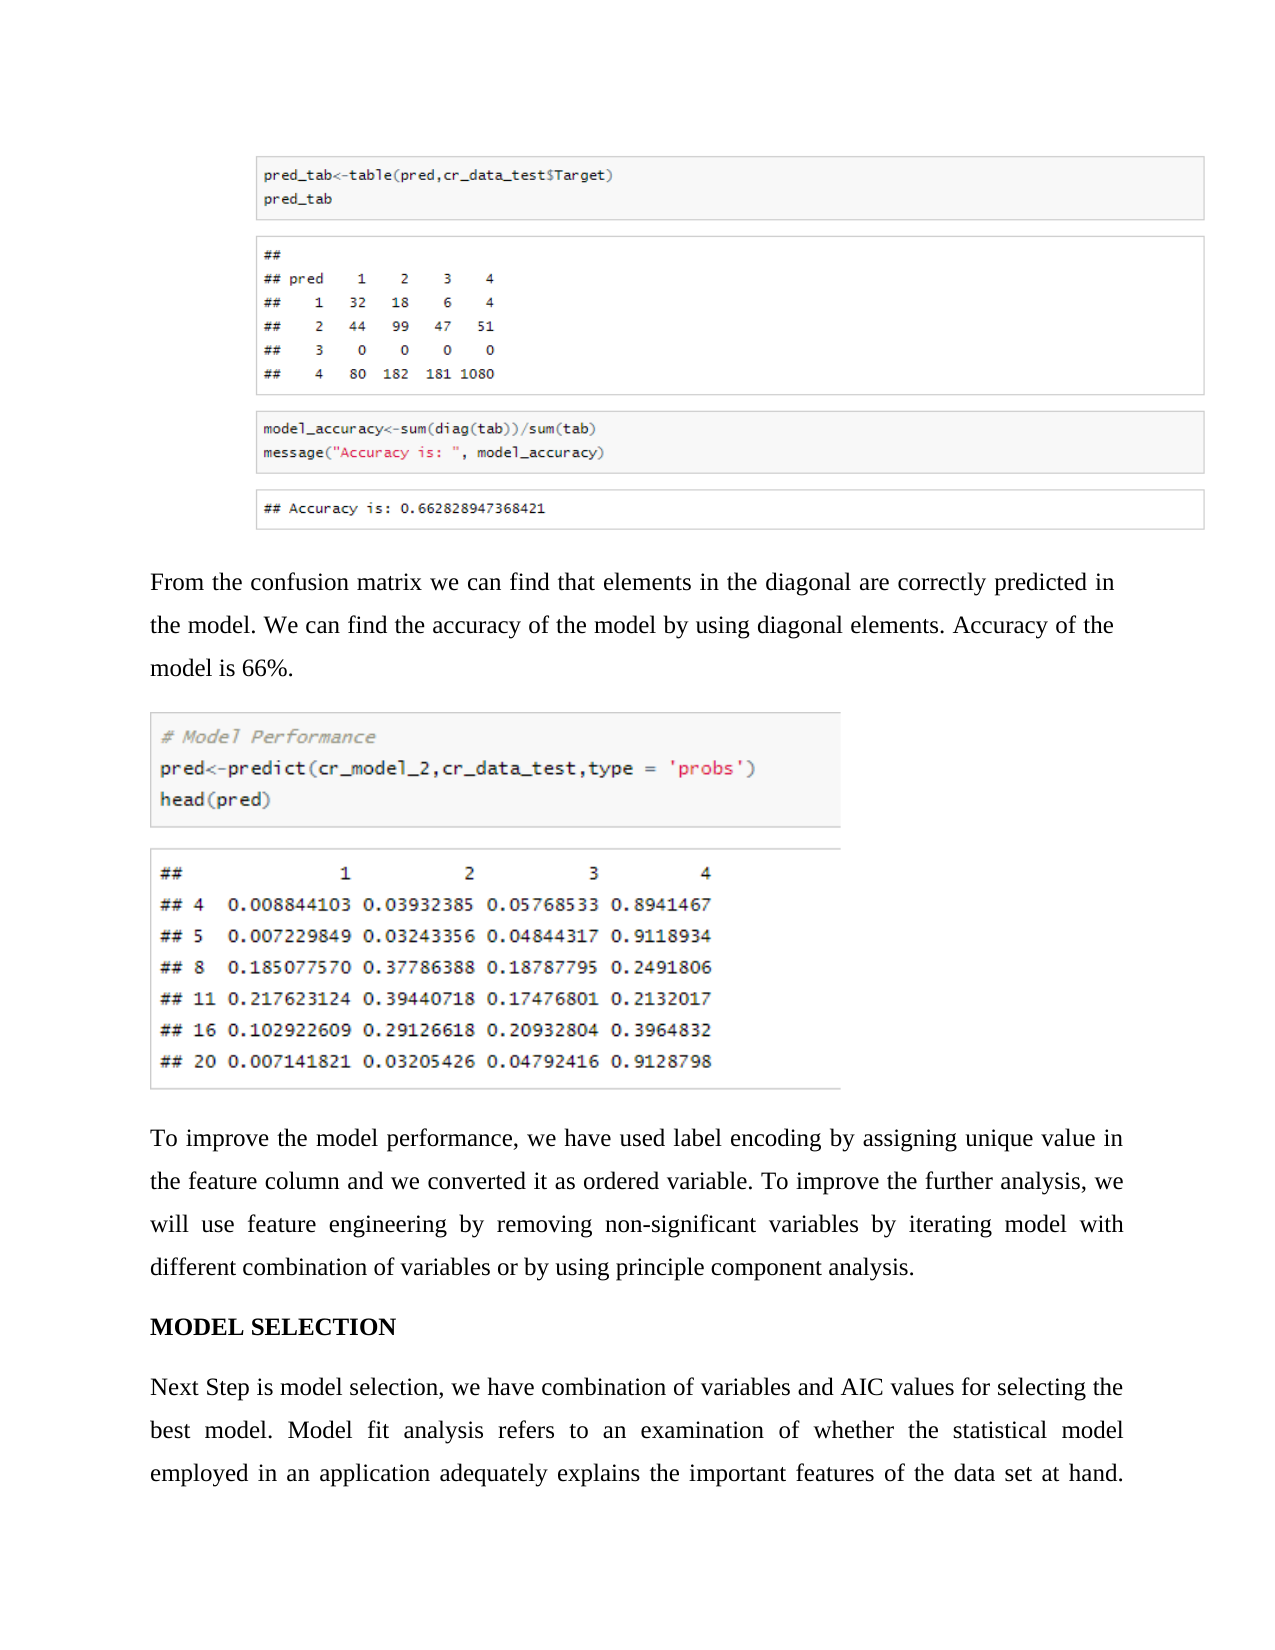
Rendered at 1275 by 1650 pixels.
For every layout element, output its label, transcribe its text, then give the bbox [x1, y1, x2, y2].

picture [150, 712, 841, 1093]
text To improve the model performance, we have used label encoding by assigning unique value in the feature column and we converted it as ordered variable. To improve the further analysis, we will use feature engineering by removing non-significant variables by iterating model with different combination of variables or by using principle component analysis. [150, 1123, 1125, 1281]
picture [243, 150, 1219, 537]
text MODEL SELECTION [150, 1312, 1125, 1341]
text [150, 1372, 1125, 1487]
text From the confusion matrix we can find that elements in the diagonal are correctly predicted in the model. We can find the accuracy of the model by using diagonal elements. Accuracy of the model is 66%. [150, 567, 1116, 682]
